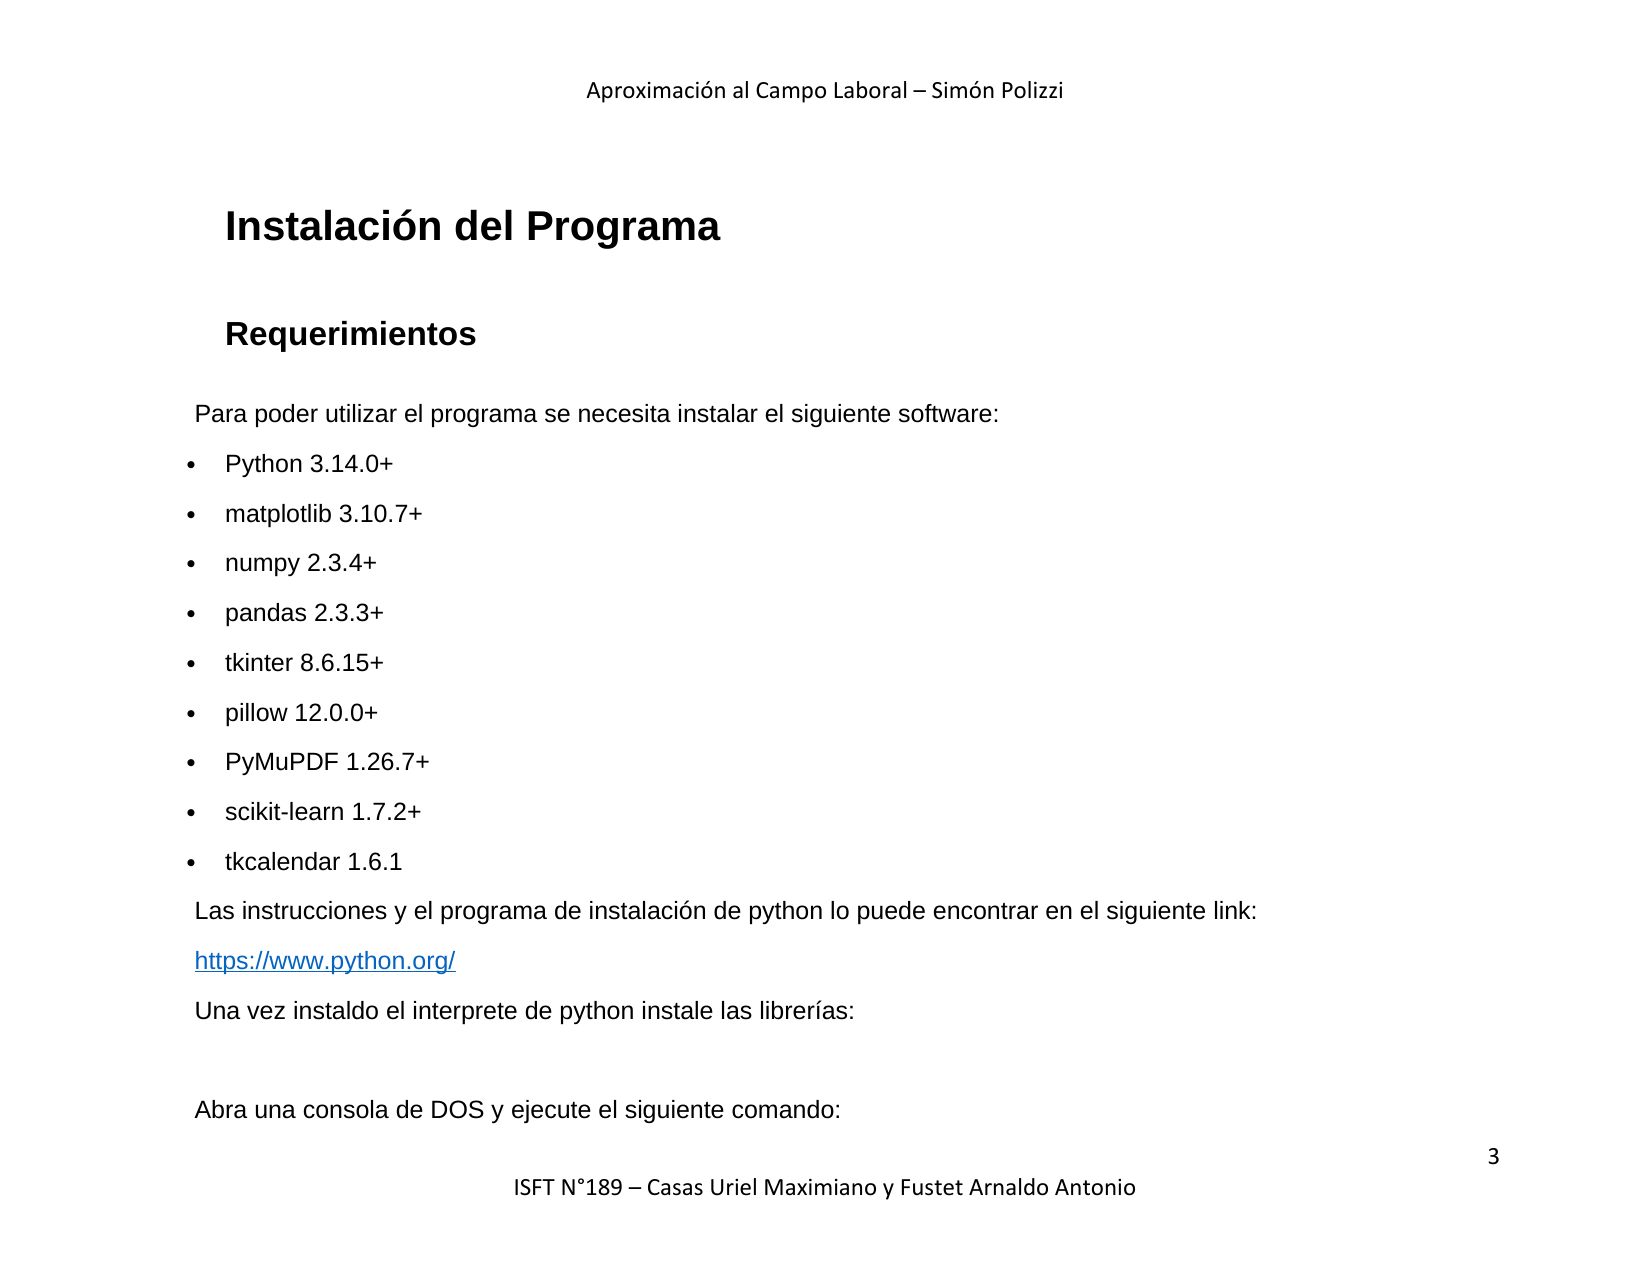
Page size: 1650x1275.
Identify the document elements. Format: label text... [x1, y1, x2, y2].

list matplotlib 3.10.7+ [187, 499, 1500, 527]
text Las instrucciones y el programa de instalación de python lo puede encontrar en el siguiente link: [150, 896, 1500, 925]
text Requerimientos [150, 314, 1500, 353]
text Abra una consola de DOS y ejecute el siguiente comando: [150, 1095, 1500, 1124]
text Para poder utilizar el programa se necesita instalar el siguiente software: [150, 399, 1500, 428]
list numpy 2.3.4+ [187, 548, 1500, 577]
list pandas 2.3.3+ [187, 598, 1500, 627]
list pillow 12.0.0+ [187, 697, 1500, 726]
text https://www.python.org/ [150, 946, 1500, 975]
list PyMuPDF 1.26.7+ [187, 747, 1500, 776]
list tkcalendar 1.6.1 [187, 847, 1500, 875]
list scikit-learn 1.7.2+ [187, 797, 1500, 826]
list tkinter 8.6.15+ [187, 648, 1500, 677]
text Instalación del Programa [150, 202, 1500, 249]
list Python 3.14.0+ [187, 449, 1500, 478]
text Una vez instaldo el interprete de python instale las librerías: [150, 996, 1500, 1024]
